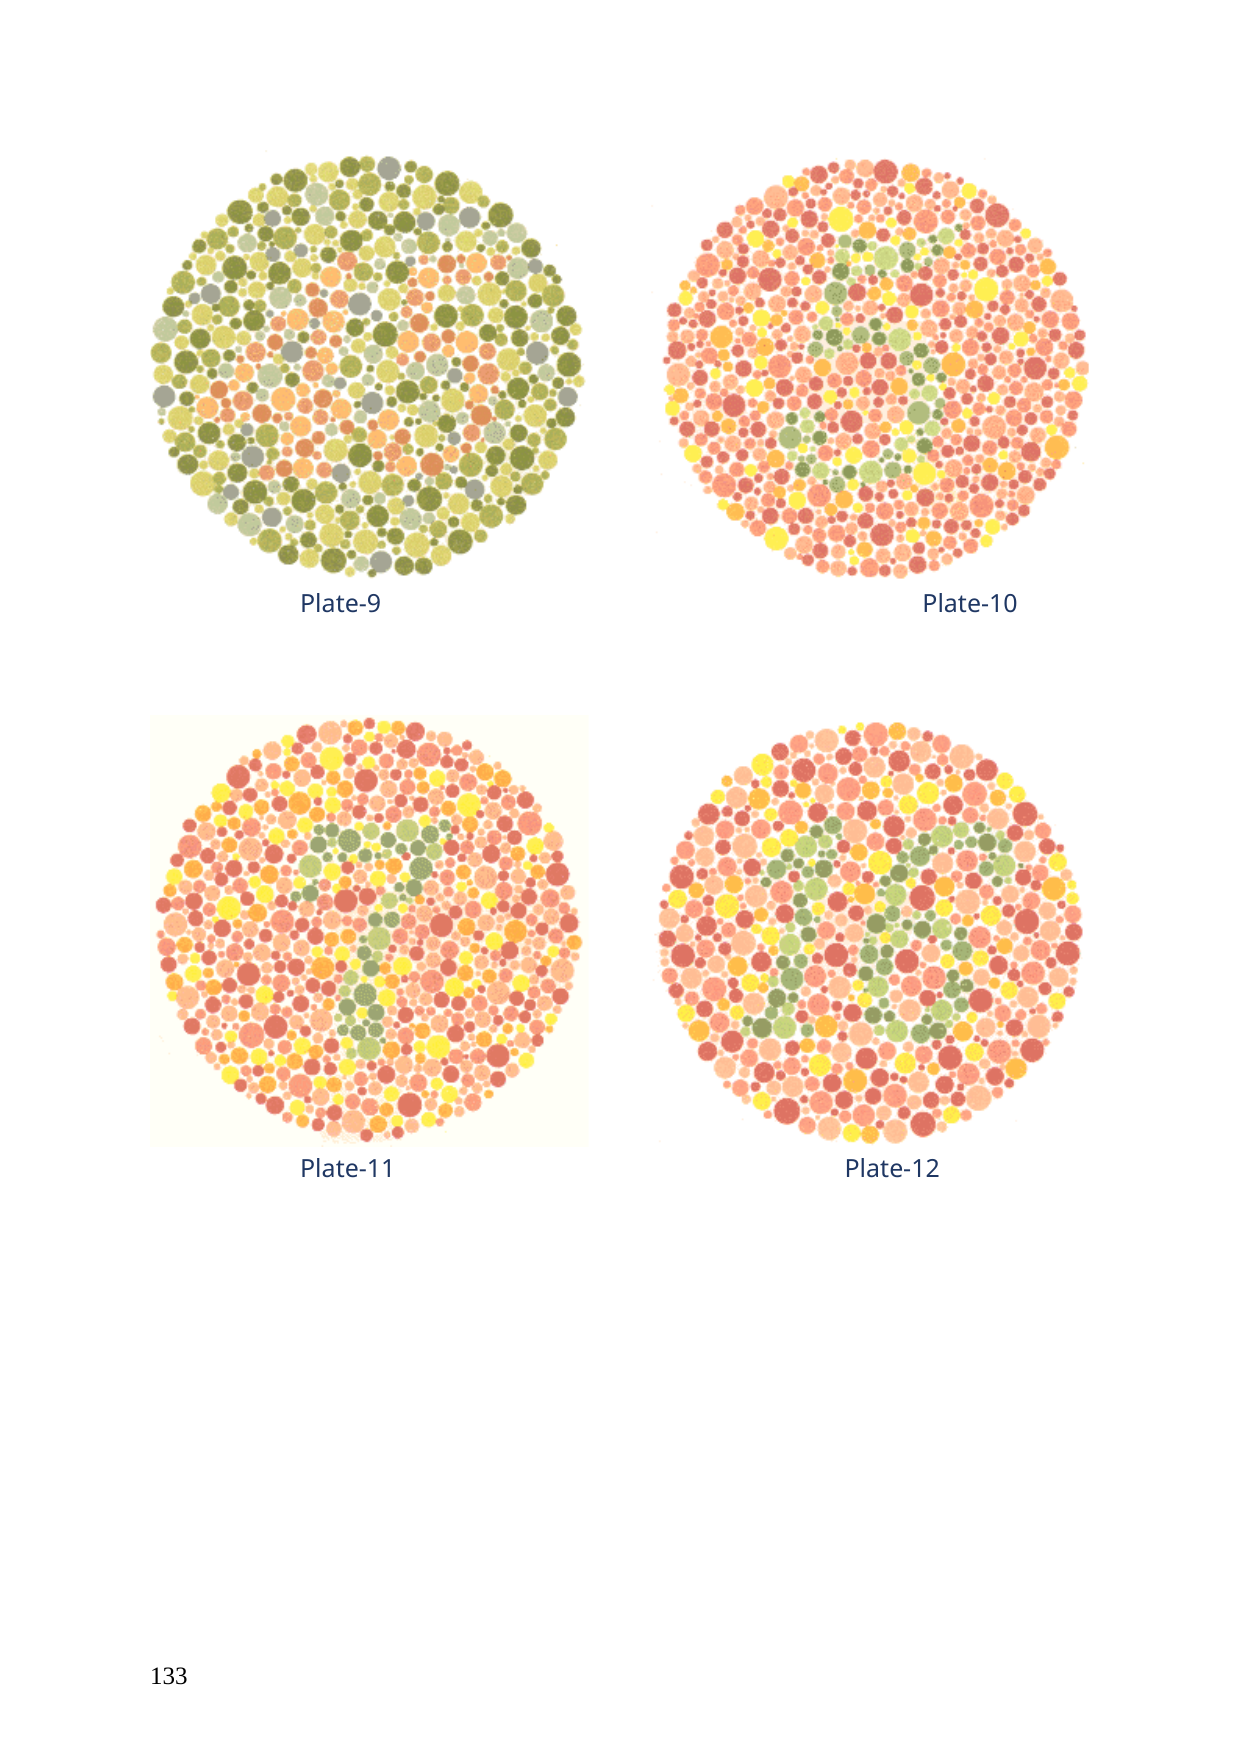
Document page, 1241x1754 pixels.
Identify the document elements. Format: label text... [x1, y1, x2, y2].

picture [150, 150, 589, 582]
picture [650, 150, 1089, 582]
picture [150, 715, 589, 1147]
picture [650, 715, 1089, 1147]
subtitle Plate-11 Plate-12 [225, 1151, 1090, 1185]
subtitle Plate-9 Plate-10 [225, 585, 1090, 619]
